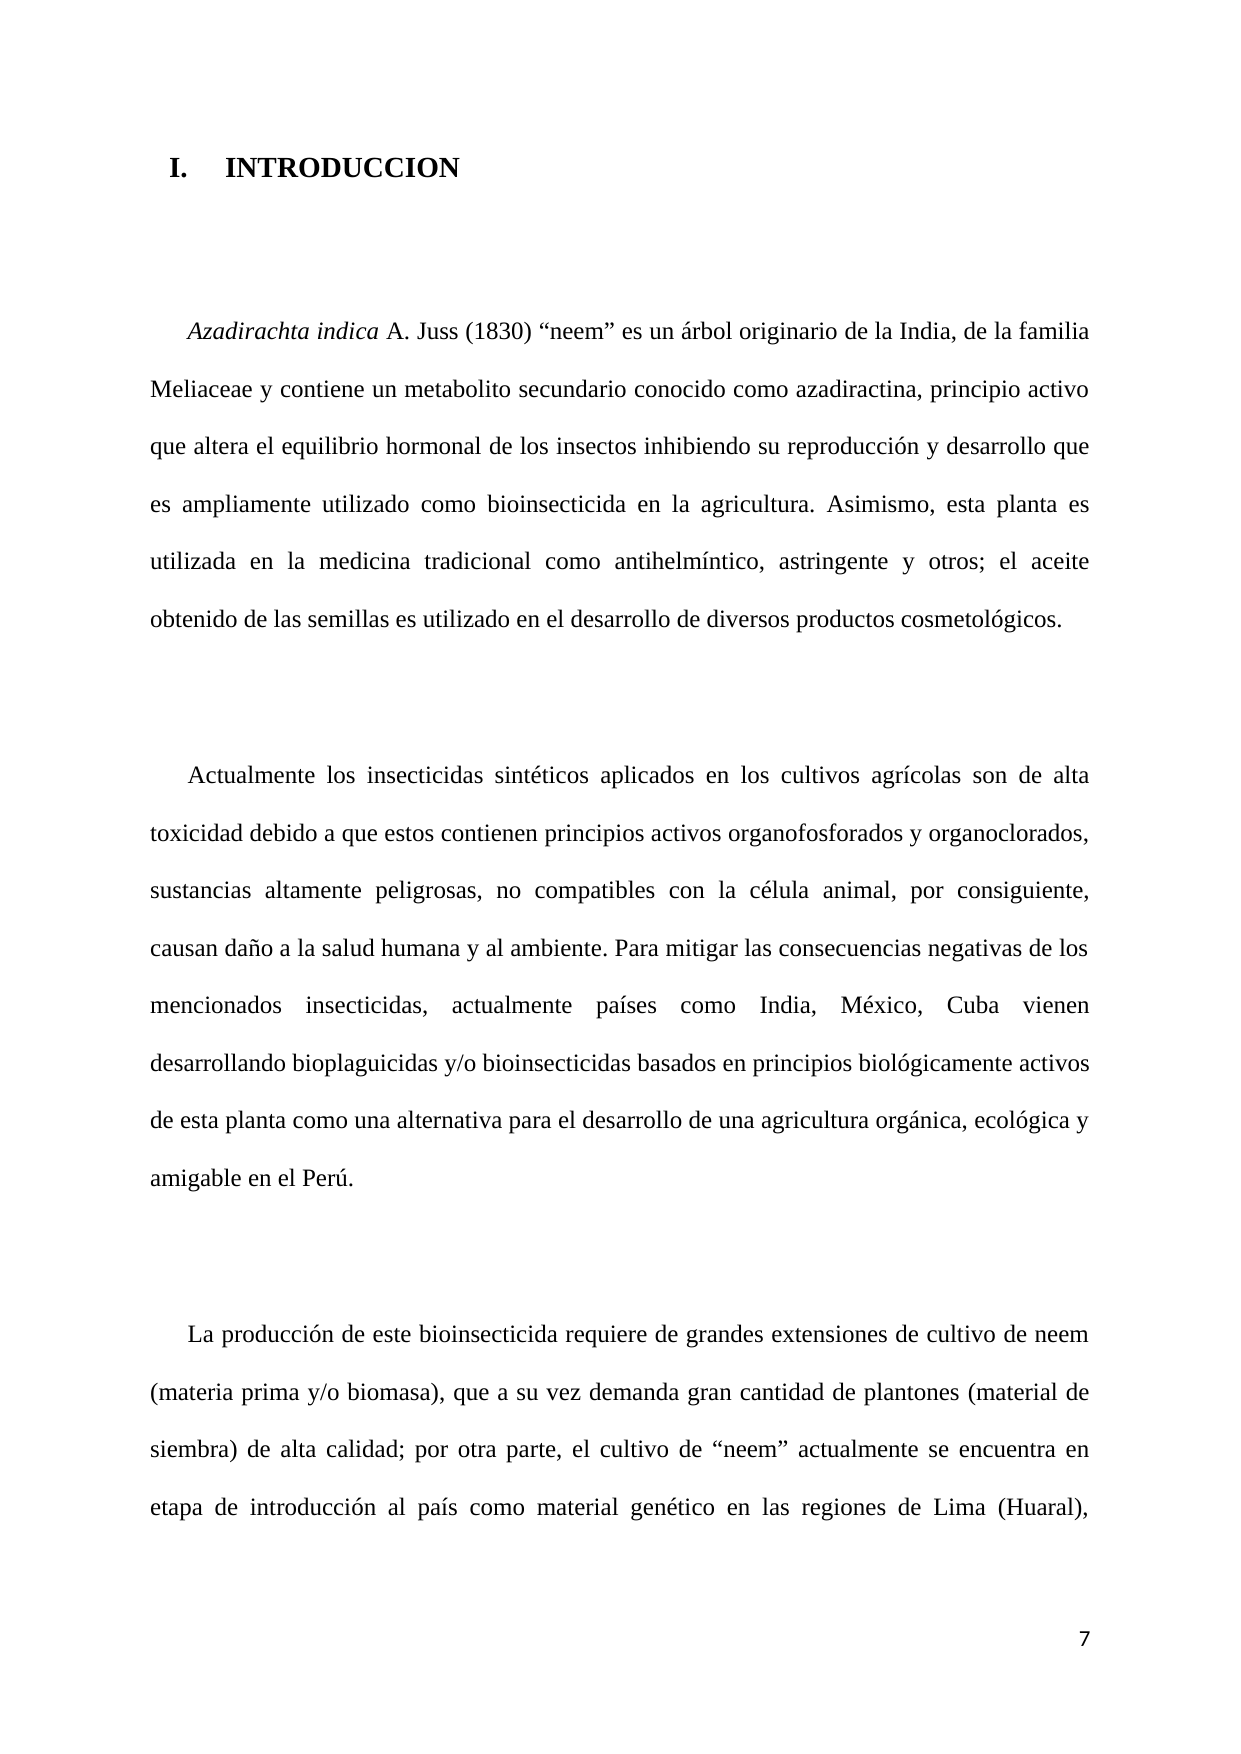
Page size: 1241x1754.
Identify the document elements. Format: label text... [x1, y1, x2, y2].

text Azadirachta indica A. Juss (1830) “neem” es un árbol originario de la India, de la familia Meliaceae y contiene un metabolito secundario conocido como azadiractina, principio activo que altera el equilibrio hormonal de los insectos inhibiendo su reproducción y desarrollo que es ampliamente utilizado como bioinsecticida en la agricultura. Asimismo, esta planta es utilizada en la medicina tradicional como antihelmíntico, astringente y otros; el aceite obtenido de las semillas es utilizado en el desarrollo de diversos productos cosmetológicos. [150, 316, 1090, 632]
text Actualmente los insecticidas sintéticos aplicados en los cultivos agrícolas son de alta toxicidad debido a que estos contienen principios activos organofosforados y organoclorados, sustancias altamente peligrosas, no compatibles con la célula animal, por consiguiente, causan daño a la salud humana y al ambiente. Para mitigar las consecuencias negativas de los mencionados insecticidas, actualmente países como India, México, Cuba vienen desarrollando bioplaguicidas y/o bioinsecticidas basados en principios biológicamente activos de esta planta como una alternativa para el desarrollo de una agricultura orgánica, ecológica y amigable en el Perú. [150, 760, 1090, 1192]
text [150, 1319, 1090, 1521]
subtitle INTRODUCCION [187, 150, 1090, 183]
